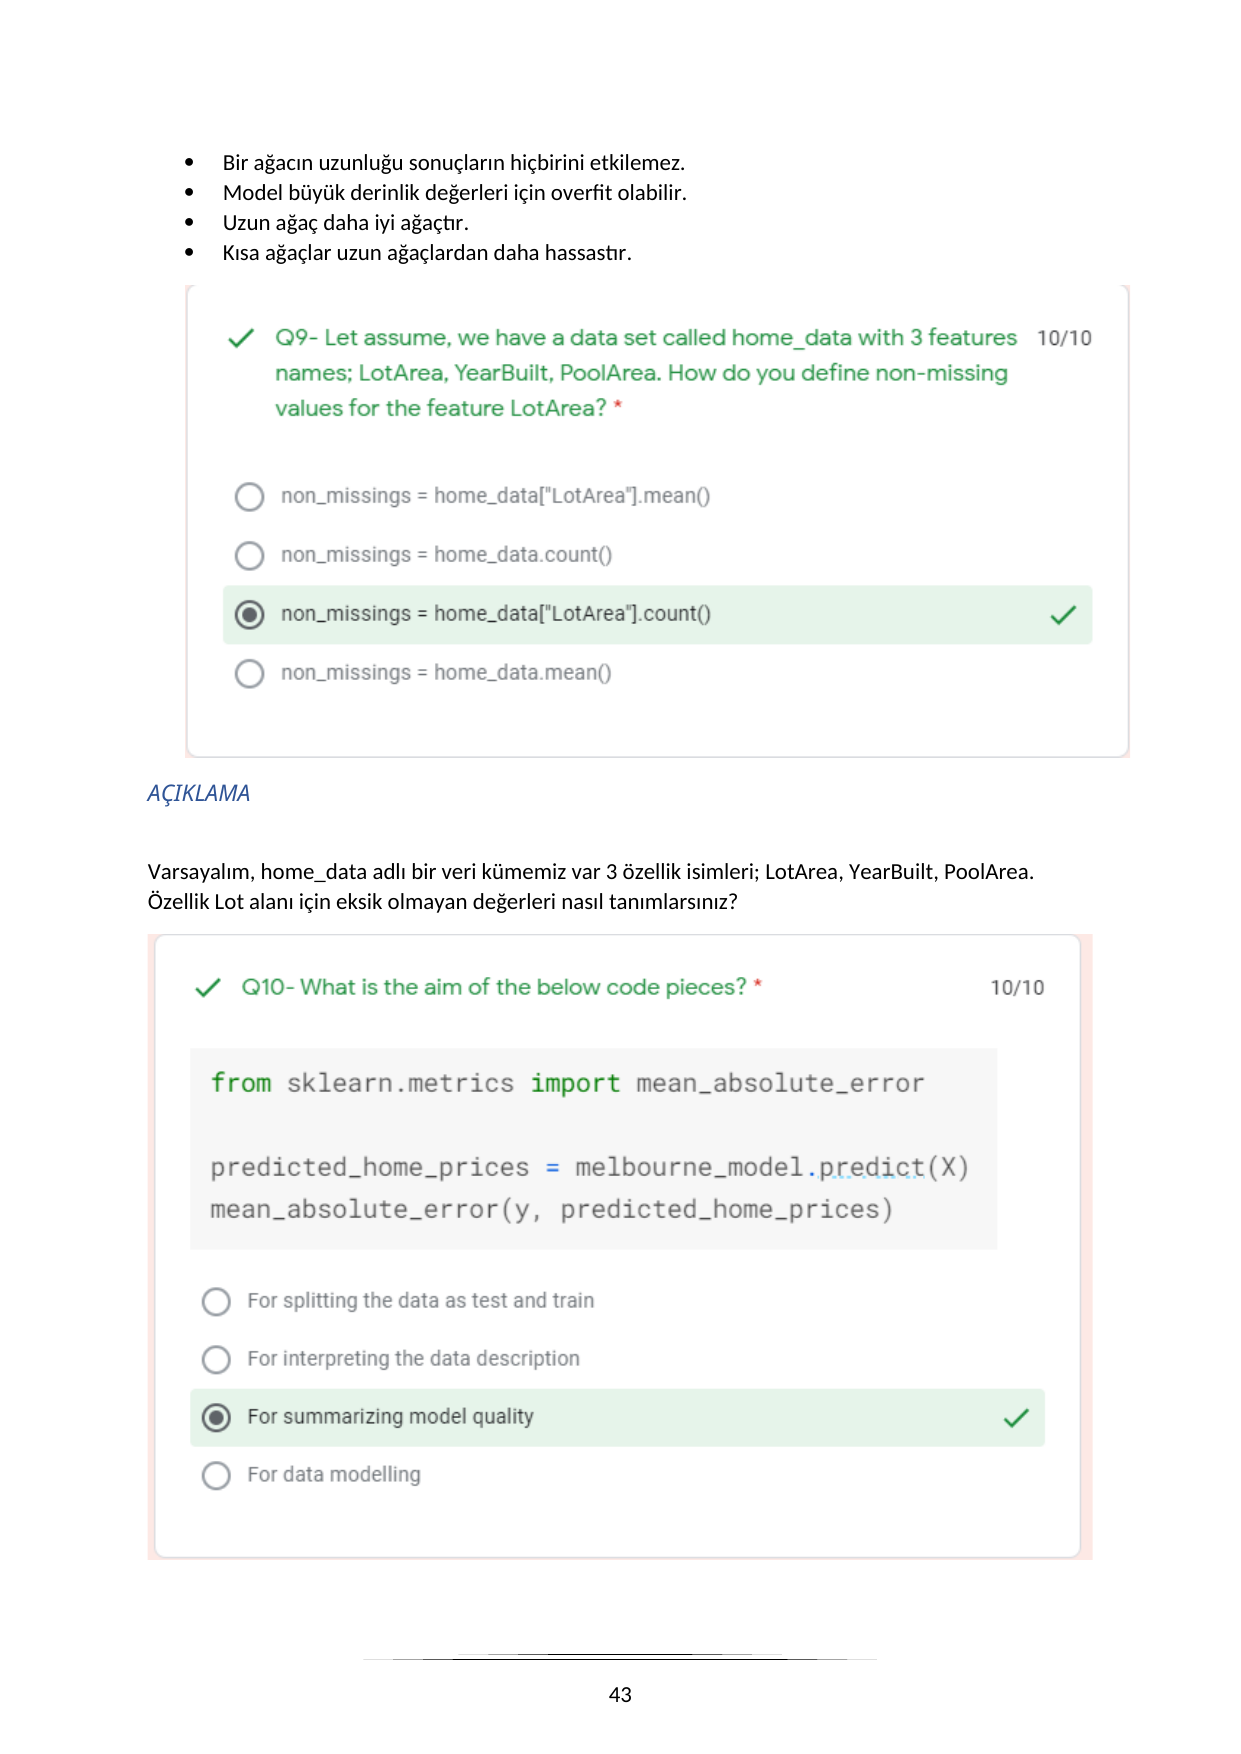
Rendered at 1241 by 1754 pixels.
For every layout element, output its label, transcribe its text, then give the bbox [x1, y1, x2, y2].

list Uzun ağaç daha iyi ağaçtır. [185, 208, 1093, 236]
subtitle AÇIKLAMA [148, 776, 1093, 808]
list Model büyük derinlik değerleri için overfit olabilir. [185, 178, 1093, 206]
list Kısa ağaçlar uzun ağaçlardan daha hassastır. [185, 238, 1093, 266]
list Bir ağacın uzunluğu sonuçların hiçbirini etkilemez. [185, 148, 1093, 176]
text Varsayalım, home_data adlı bir veri kümemiz var 3 özellik isimleri; LotArea, YearBuilt, PoolArea. Özellik Lot alanı için eksik olmayan değerleri nasıl tanımlarsınız? [148, 857, 1093, 915]
picture [147, 934, 1093, 1560]
picture [185, 285, 1130, 758]
